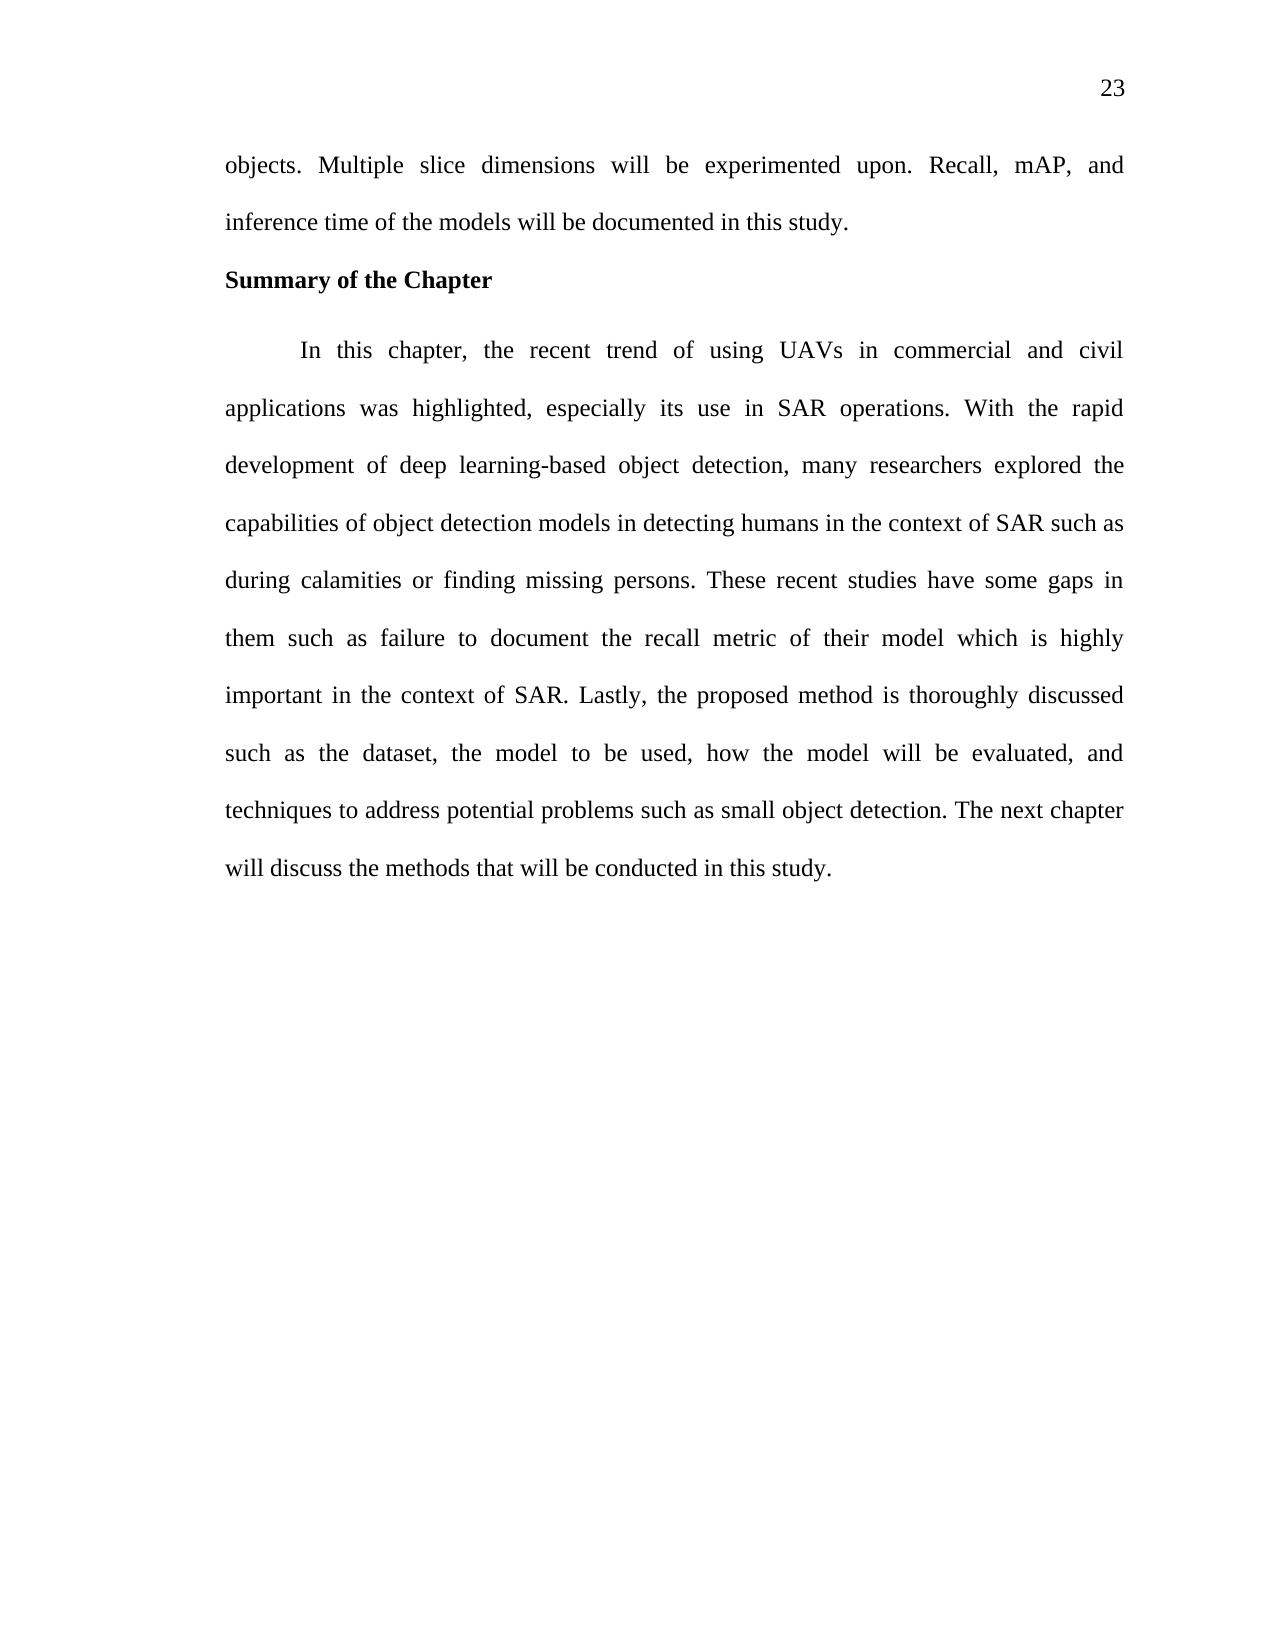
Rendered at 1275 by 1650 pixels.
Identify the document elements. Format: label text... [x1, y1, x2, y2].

text Summary of the Chapter [225, 265, 600, 294]
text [225, 150, 1125, 236]
text In this chapter, the recent trend of using UAVs in commercial and civil applications was highlighted, especially its use in SAR operations. With the rapid development of deep learning-based object detection, many researchers explored the capabilities of object detection models in detecting humans in the context of SAR such as during calamities or finding missing persons. These recent studies have some gaps in them such as failure to document the recall metric of their model which is highly important in the context of SAR. Lastly, the proposed method is thoroughly discussed such as the dataset, the model to be used, how the model will be evaluated, and techniques to address potential problems such as small object detection. The next chapter will discuss the methods that will be conducted in this study. [225, 335, 1125, 882]
